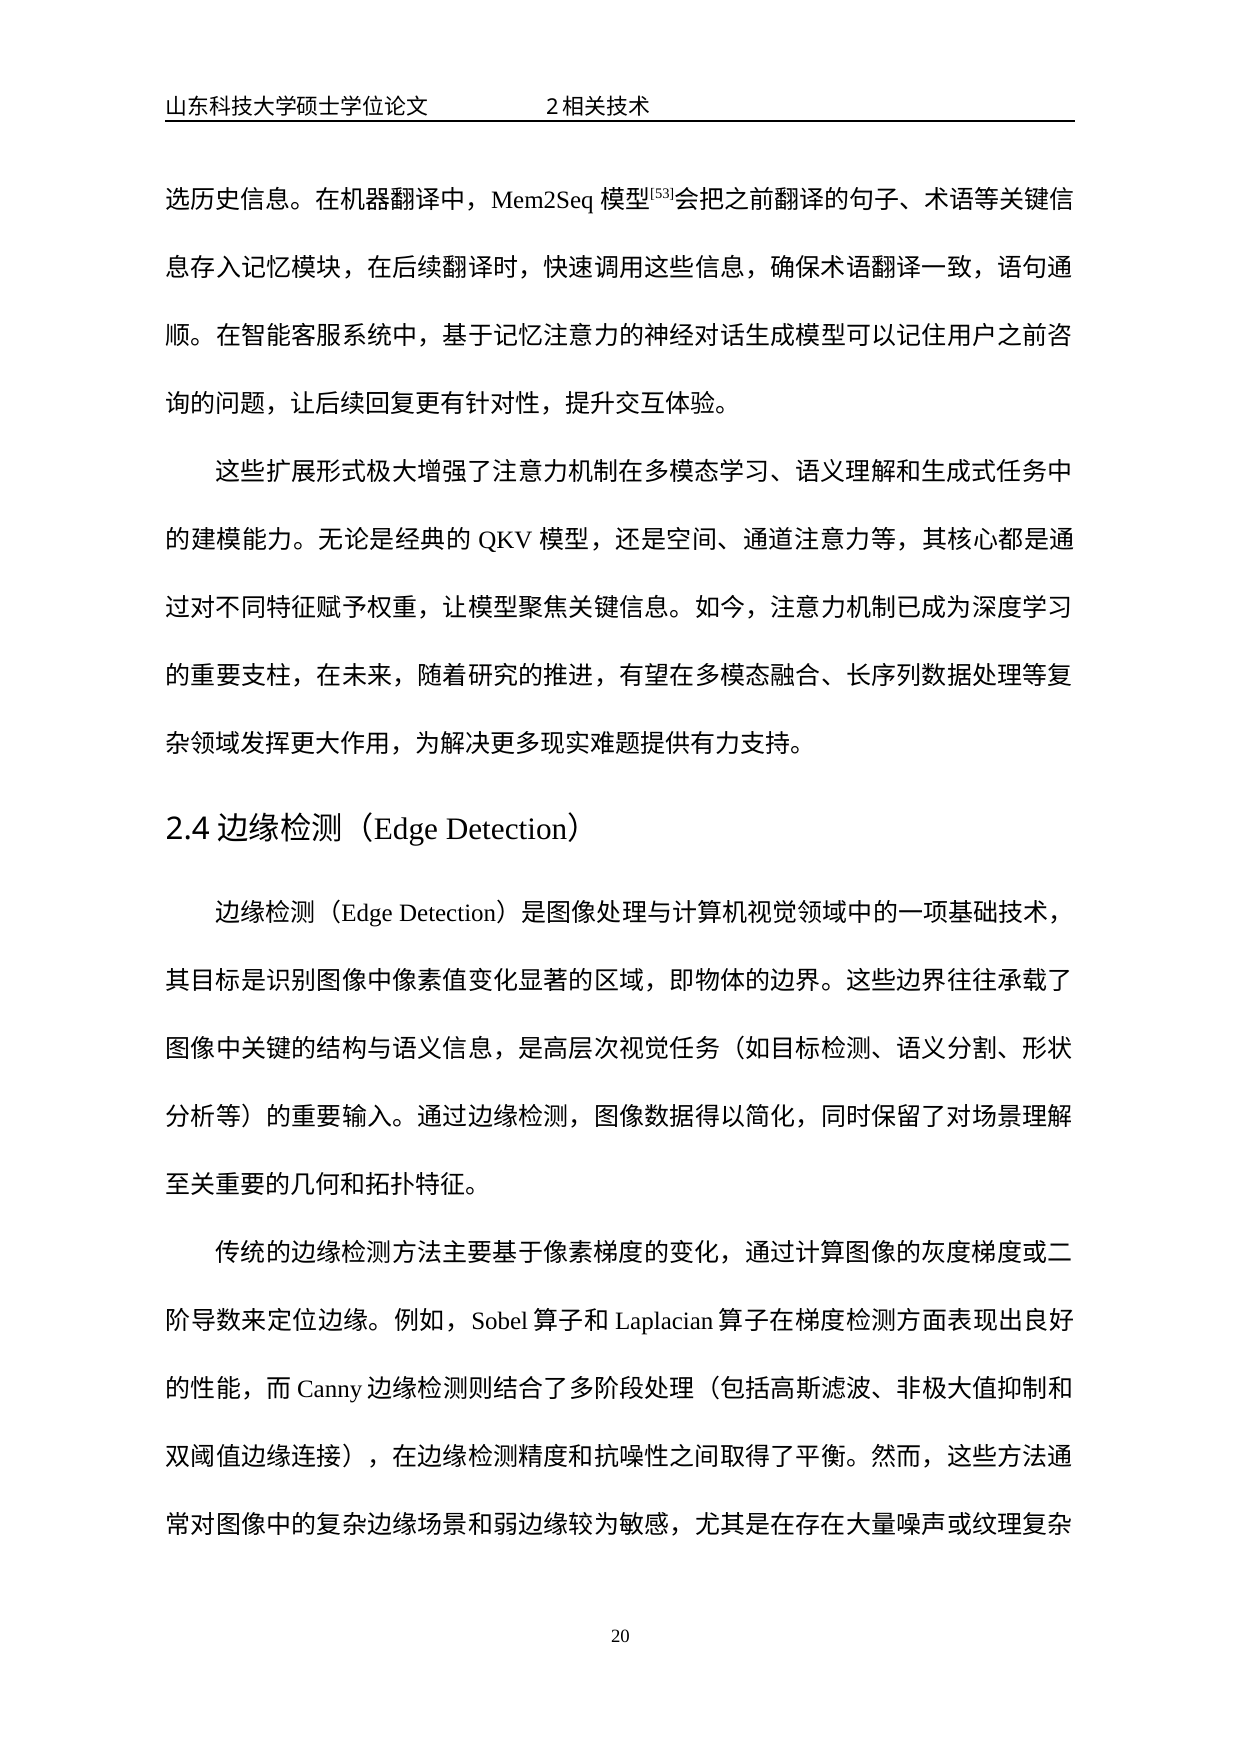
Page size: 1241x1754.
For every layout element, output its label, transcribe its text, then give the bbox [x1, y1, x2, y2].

text 这些扩展形式极大增强了注意力机制在多模态学习、语义理解和生成式任务中的建模能力。无论是经典的 QKV 模型，还是空间、通道注意力等，其核心都是通过对不同特征赋予权重，让模型聚焦关键信息。如今，注意力机制已成为深度学习的重要支柱，在未来，随着研究的推进，有望在多模态融合、长序列数据处理等复杂领域发挥更大作用，为解决更多现实难题提供有力支持。 [165, 436, 1075, 775]
subtitle 2.4 边缘检测（Edge Detection） [165, 792, 1075, 860]
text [165, 164, 1075, 436]
text 边缘检测（Edge Detection）是图像处理与计算机视觉领域中的一项基础技术，其目标是识别图像中像素值变化显著的区域，即物体的边界。这些边界往往承载了图像中关键的结构与语义信息，是高层次视觉任务（如目标检测、语义分割、形状分析等）的重要输入。通过边缘检测，图像数据得以简化，同时保留了对场景理解至关重要的几何和拓扑特征。 [165, 877, 1075, 1217]
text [165, 1217, 1075, 1556]
